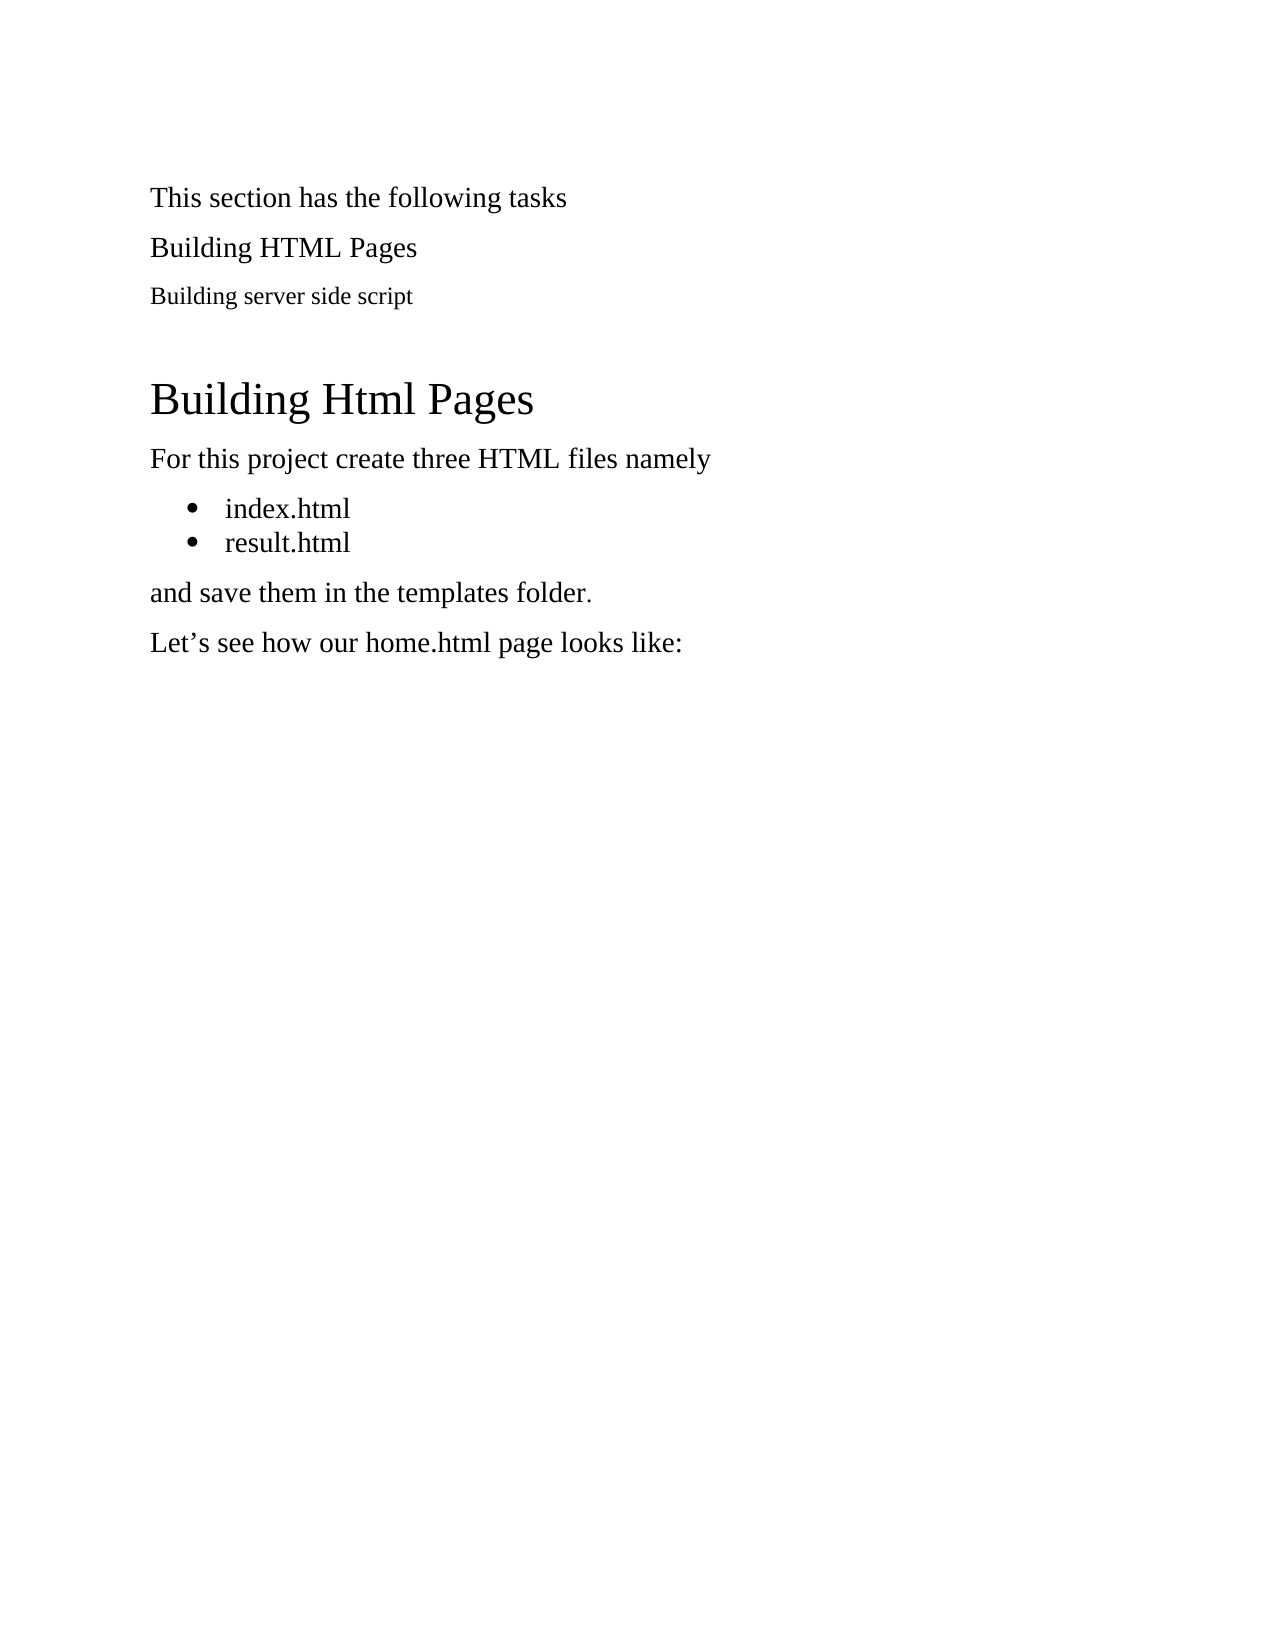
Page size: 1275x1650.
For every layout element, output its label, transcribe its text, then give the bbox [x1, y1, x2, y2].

text Building HTML Pages [150, 231, 1125, 264]
text and save them in the templates folder. [150, 575, 1125, 609]
list result.html [187, 525, 1125, 558]
text Building server side script [150, 281, 1125, 309]
text Let’s see how our home.html page looks like: [150, 625, 1125, 659]
text For this project create three HTML files namely [150, 441, 1125, 474]
text Building Html Pages [150, 372, 1125, 424]
list index.html [187, 491, 1125, 525]
text This section has the following tasks [150, 180, 1125, 214]
